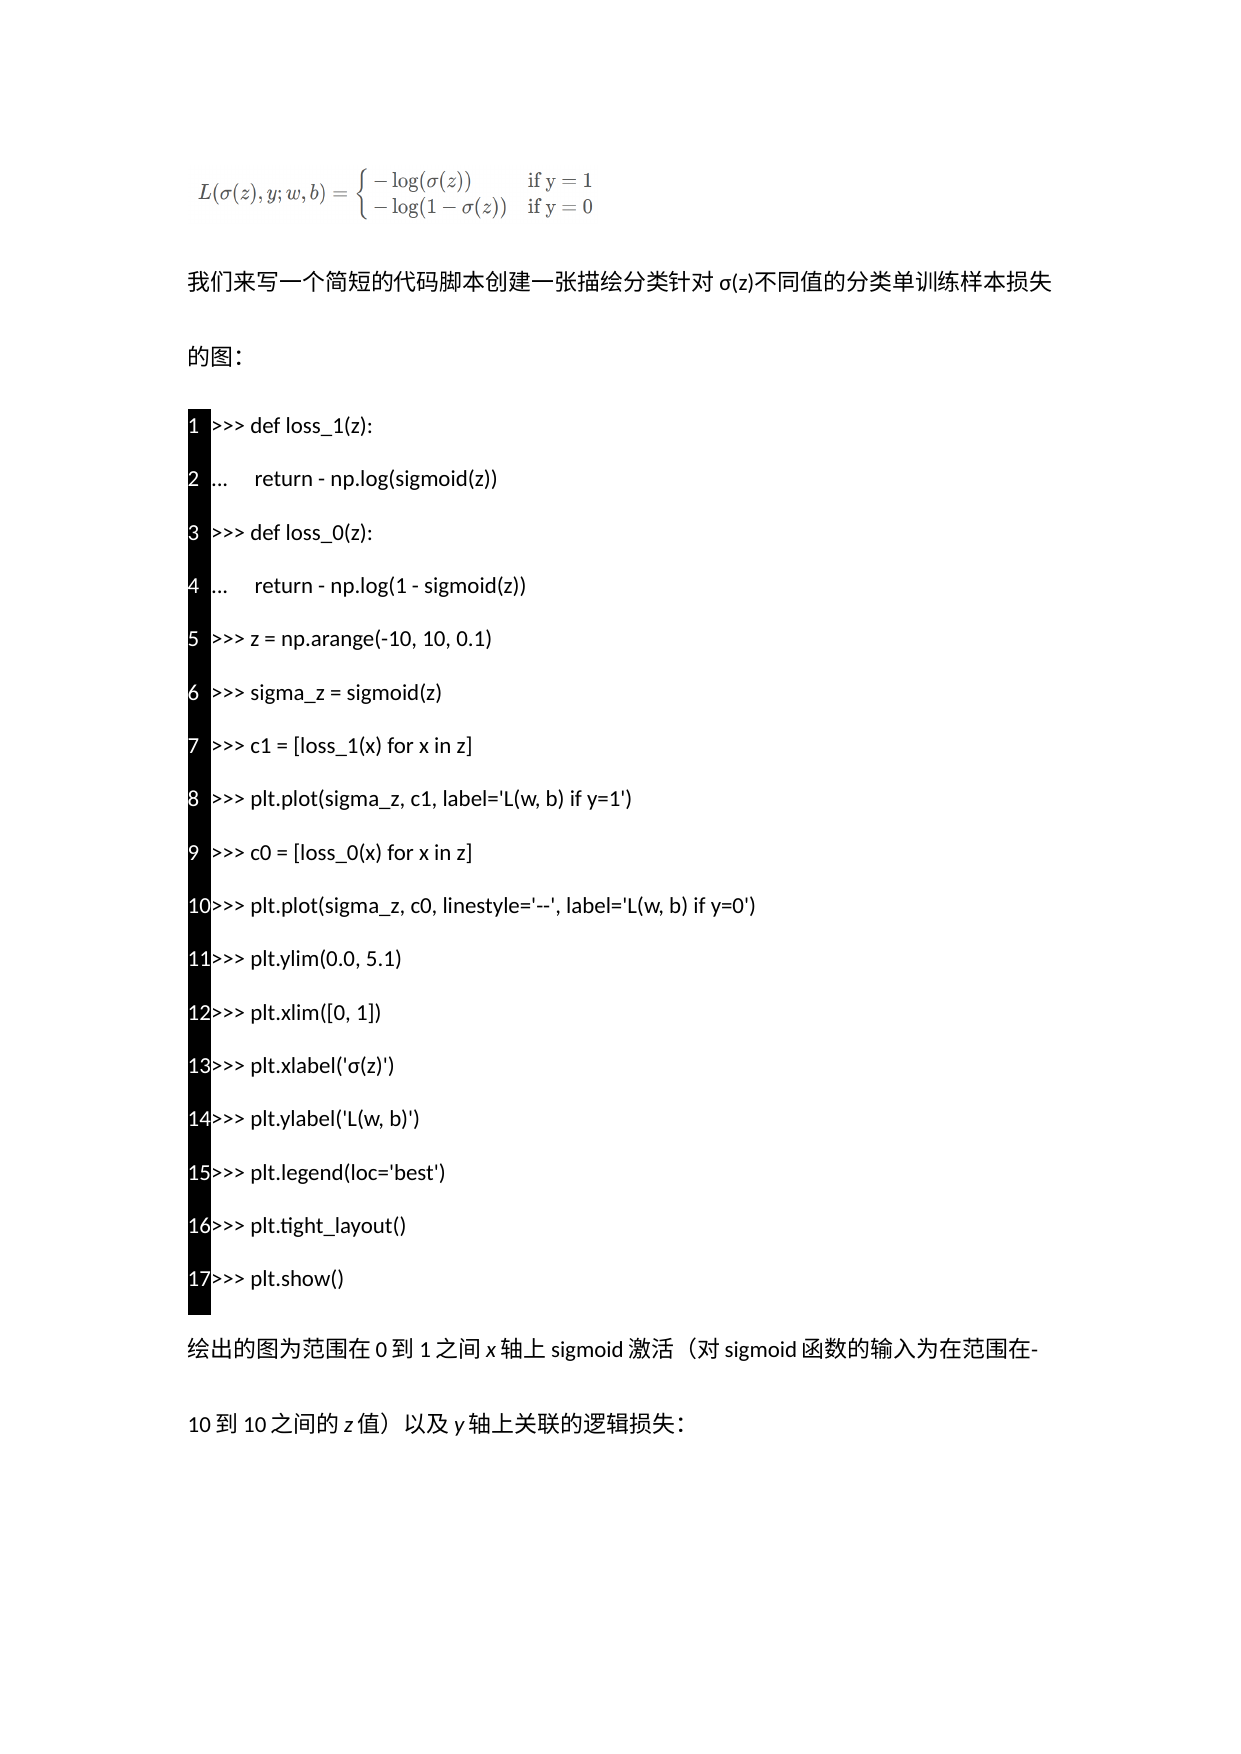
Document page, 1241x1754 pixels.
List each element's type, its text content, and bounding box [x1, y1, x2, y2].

table_header >>> def loss_1(z): ... return - np.log(sigmoid(z)) >>> def loss_0(z): ... return - np.log(1 - sigmoid(z)) >>> z = np.arange(-10, 10, 0.1) >>> sigma_z = sigmoid(z) >>> c1 = [loss_1(x) for x in z] >>> plt.plot(sigma_z, c1, label='L(w, b) if y=1') >>> c0 = [loss_0(x) for x in z] >>> plt.plot(sigma_z, c0, linestyle='--', label='L(w, b) if y=0') >>> plt.ylim(0.0, 5.1) >>> plt.xlim([0, 1]) >>> plt.xlabel('σ(z)') >>> plt.ylabel('L(w, b)') >>> plt.legend(loc='best') >>> plt.tight_layout() >>> plt.show() [211, 409, 1053, 1315]
picture [187, 165, 598, 224]
text 我们来写一个简短的代码脚本创建一张描绘分类针对σ(z)不同值的分类单训练样本损失的图： [187, 248, 1053, 387]
table_header 1 2 3 4 5 6 7 8 9 10 11 12 13 14 15 16 17 [188, 409, 211, 1315]
text 绘出的图为范围在0到1之间x轴上sigmoid激活（对sigmoid函数的输入为在范围在-10到10之间的z值）以及y轴上关联的逻辑损失： [187, 1315, 1053, 1455]
